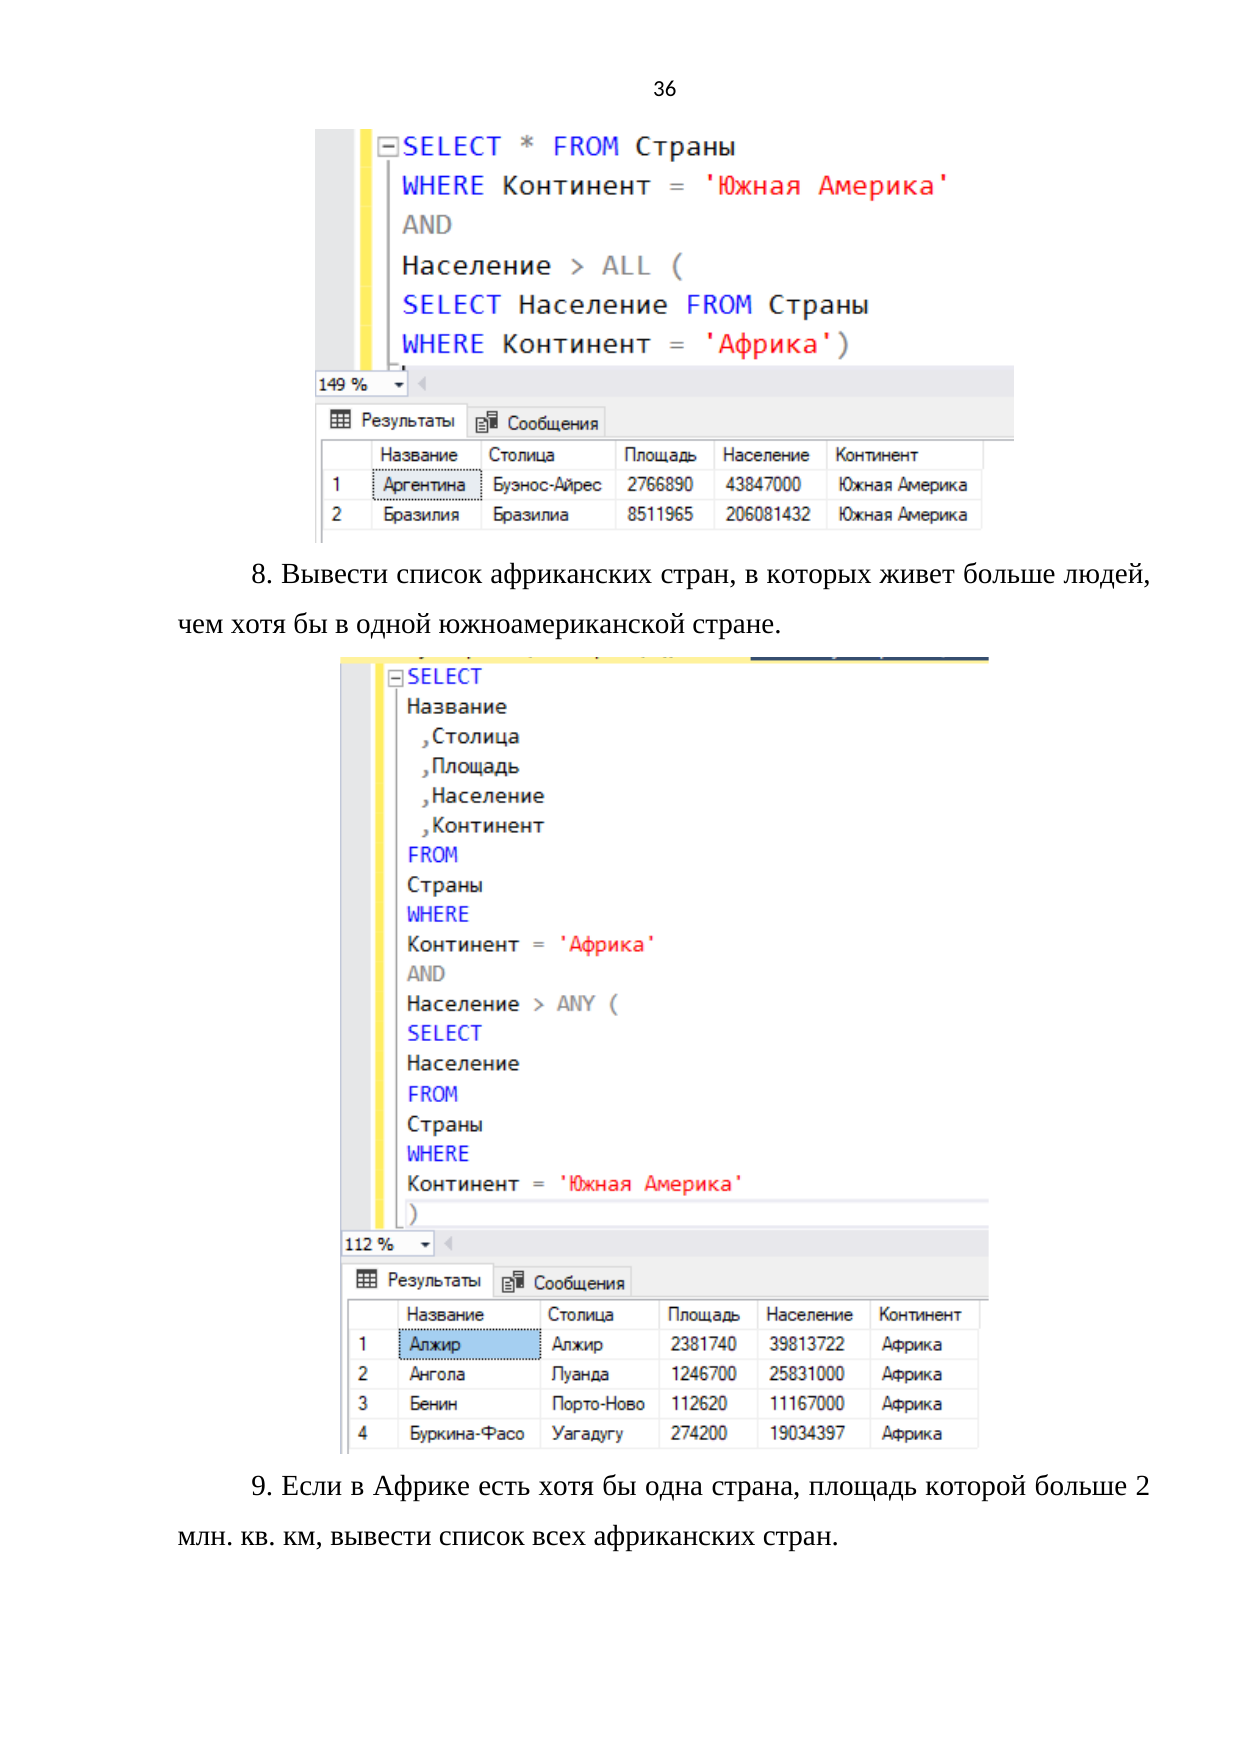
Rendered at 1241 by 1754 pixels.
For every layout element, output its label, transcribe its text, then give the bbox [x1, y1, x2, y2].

list 9. Если в Африке есть хотя бы одна страна, площадь которой больше 2 млн. кв. км, вывести список всех африканских стран. [177, 1468, 1152, 1552]
list 8. Вывести список африканских стран, в которых живет больше людей, чем хотя бы в одной южноамериканской стране. [177, 556, 1152, 640]
picture [340, 657, 989, 1454]
picture [315, 129, 1014, 543]
